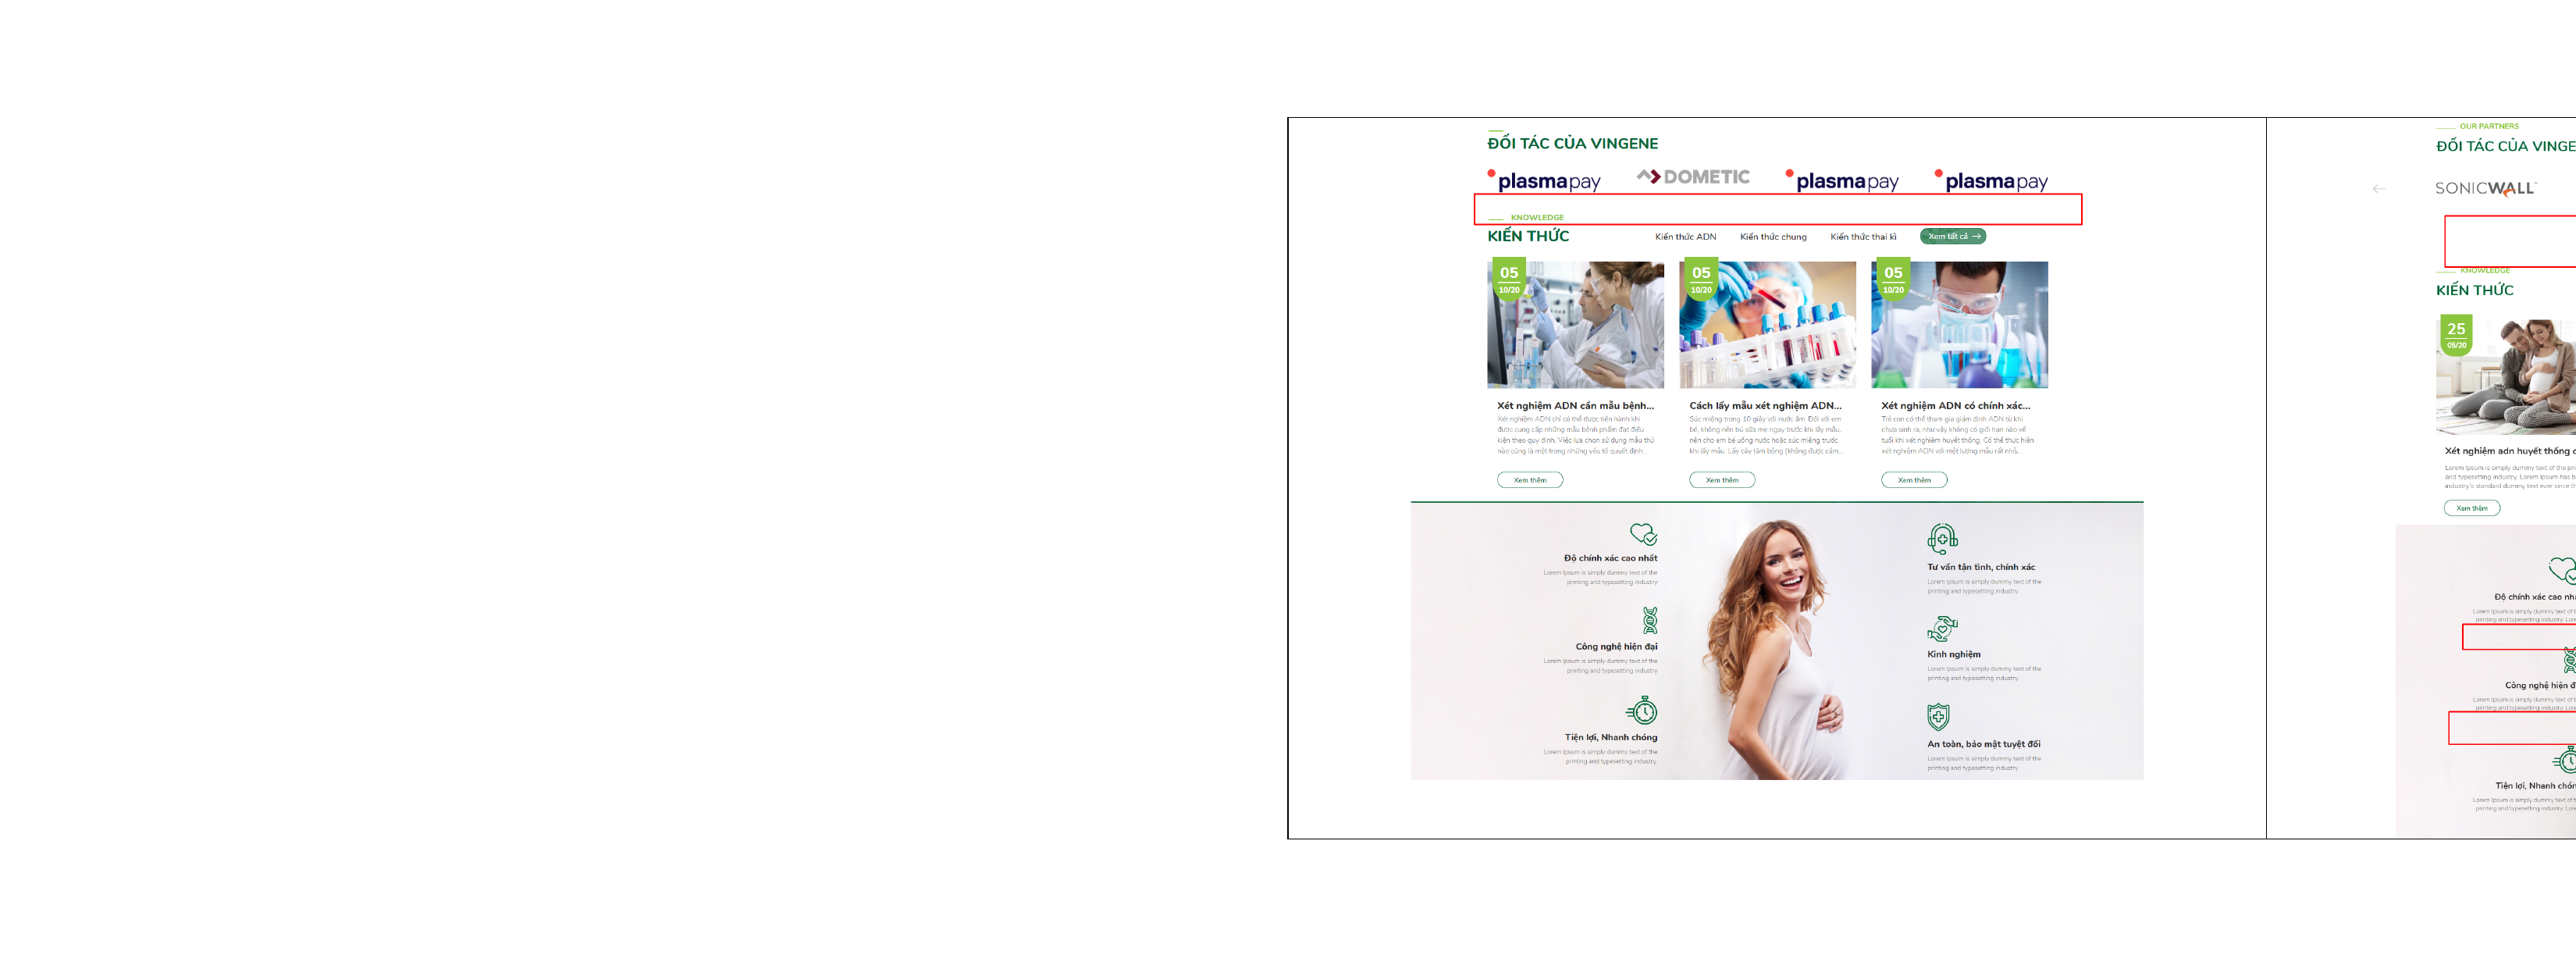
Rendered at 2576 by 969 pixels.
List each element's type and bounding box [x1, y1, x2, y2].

picture [2358, 118, 2576, 839]
table_cell [1289, 118, 2266, 839]
table_cell [2267, 118, 2395, 839]
picture [1411, 118, 2144, 782]
